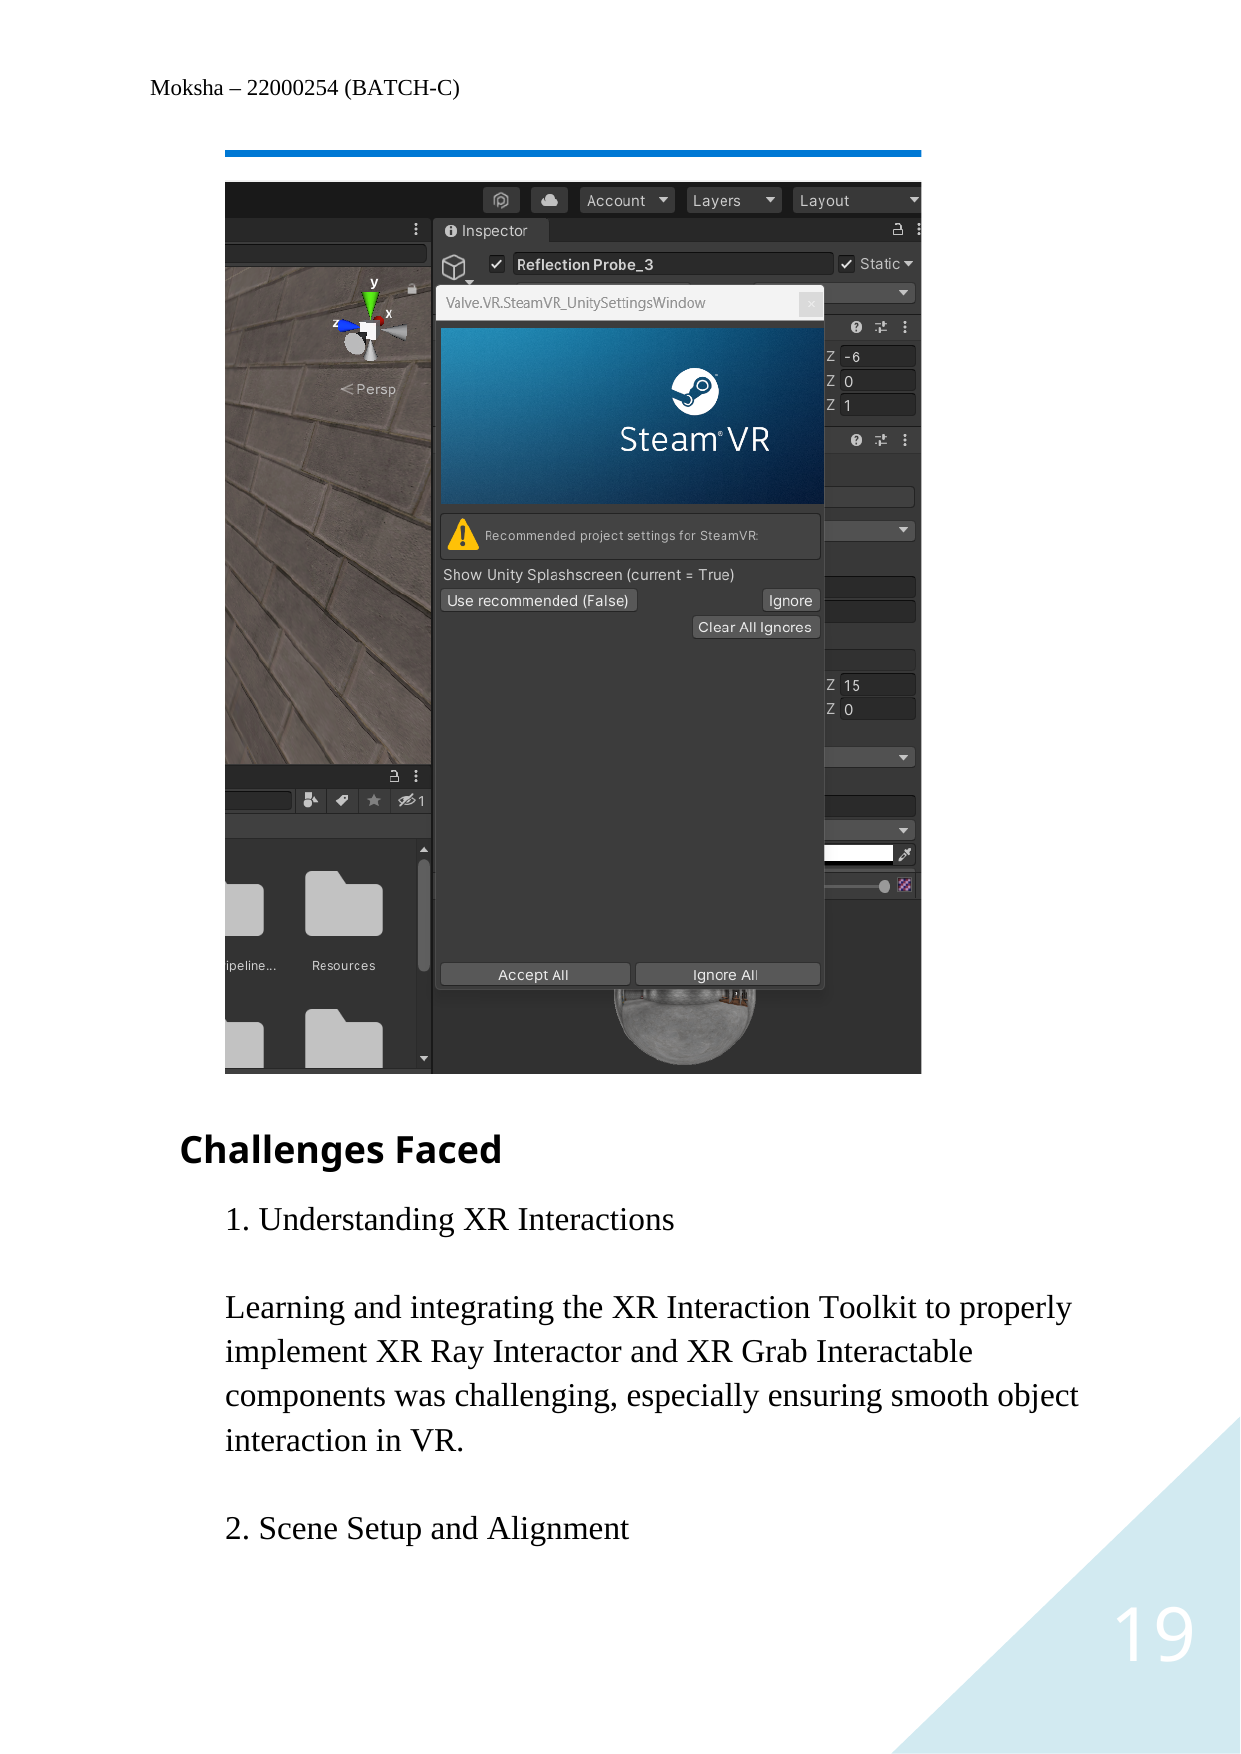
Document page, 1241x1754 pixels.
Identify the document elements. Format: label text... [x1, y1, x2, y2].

list Learning and integrating the XR Interaction Toolkit to properly implement XR Ray Interactor and XR Grab Interactable components was challenging, especially ensuring smooth object interaction in VR. [225, 1288, 1090, 1458]
picture [225, 150, 922, 1074]
list 1. Understanding XR Interactions [225, 1199, 1090, 1238]
list 2. Scene Setup and Alignment [225, 1508, 1090, 1546]
text Challenges Faced [150, 1123, 1090, 1174]
